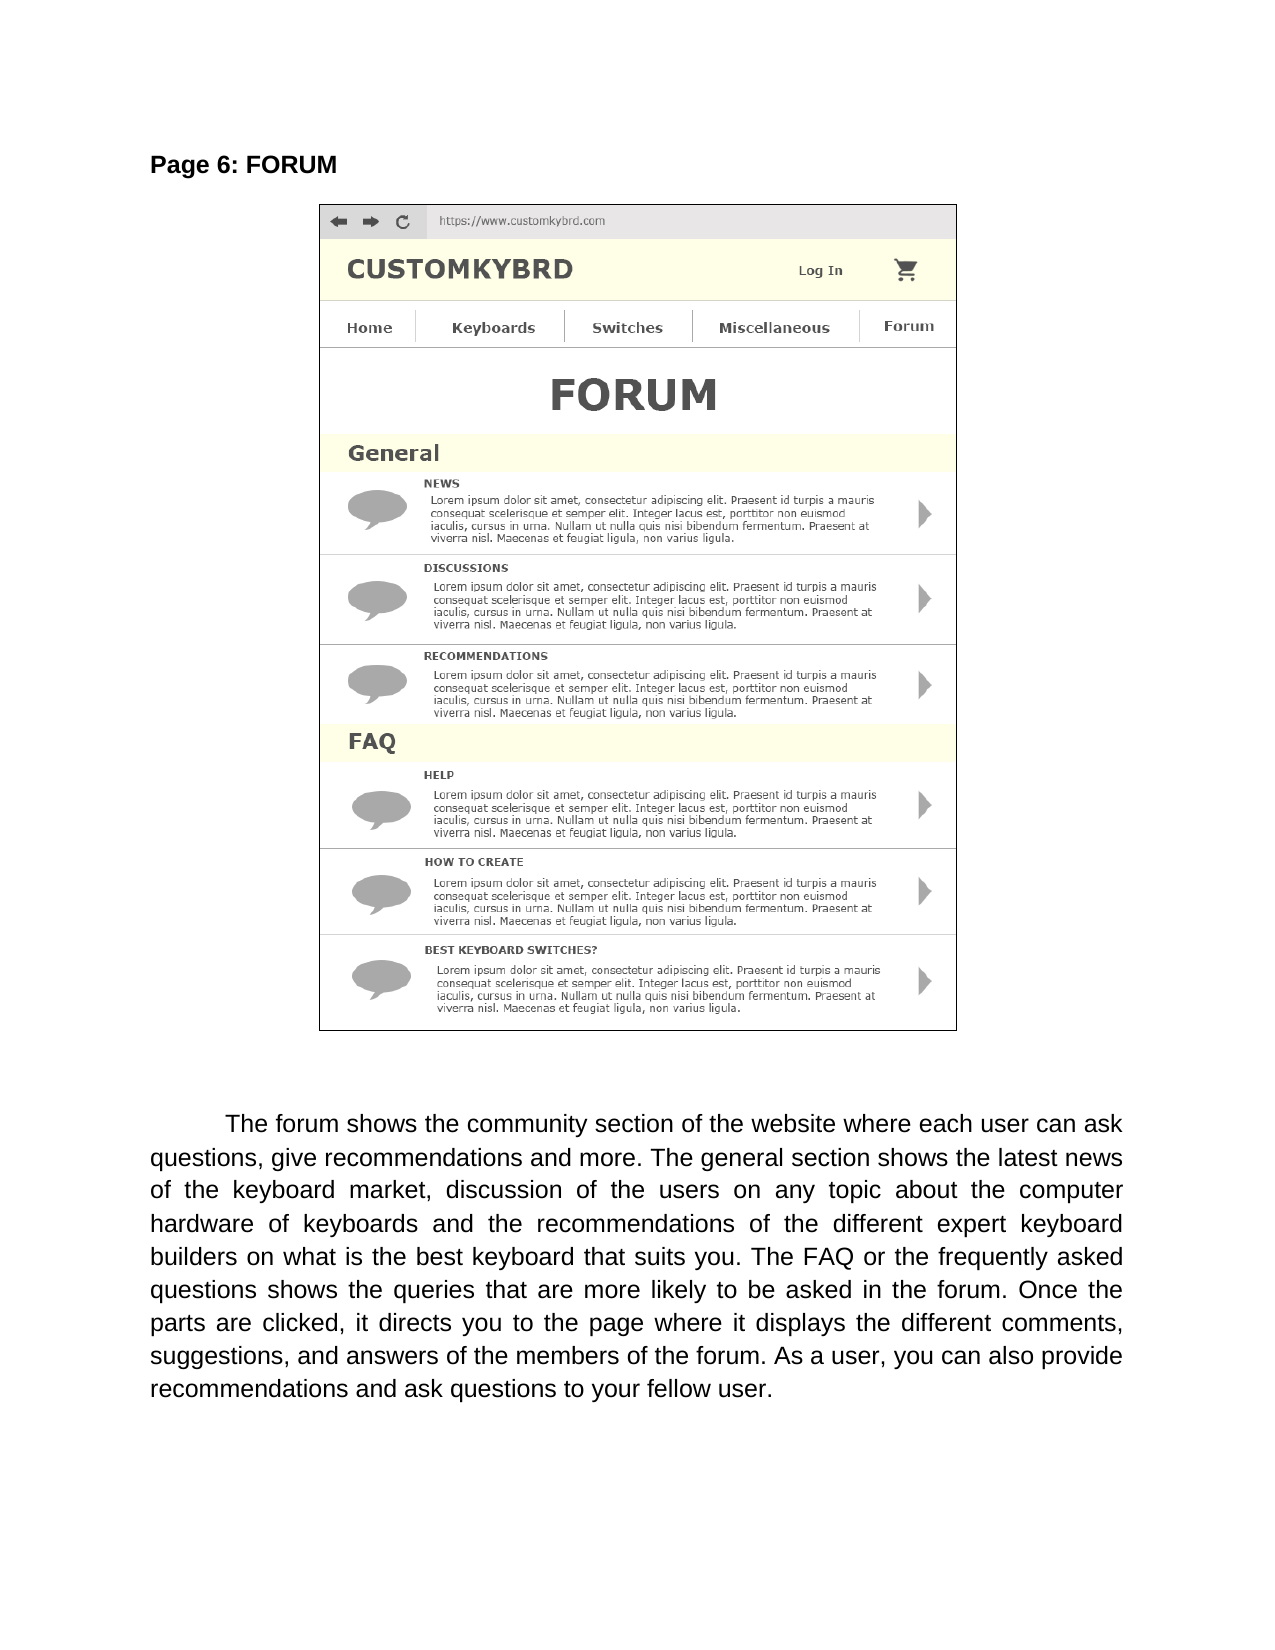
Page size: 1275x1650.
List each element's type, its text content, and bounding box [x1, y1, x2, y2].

picture [320, 205, 956, 1030]
text Page 6: FORUM [150, 150, 1125, 179]
text The forum shows the community section of the website where each user can ask questions, give recommendations and more. The general section shows the latest news of the keyboard market, discussion of the users on any topic about the computer hardware of keyboards and the recommendations of the different expert keyboard builders on what is the best keyboard that suits you. The FAQ or the frequently asked questions shows the queries that are more likely to be asked in the forum. Once the parts are clicked, it directs you to the page where it displays the different comments, suggestions, and answers of the members of the forum. As a user, you can also provide recommendations and ask questions to your fellow user. [150, 1109, 1125, 1402]
